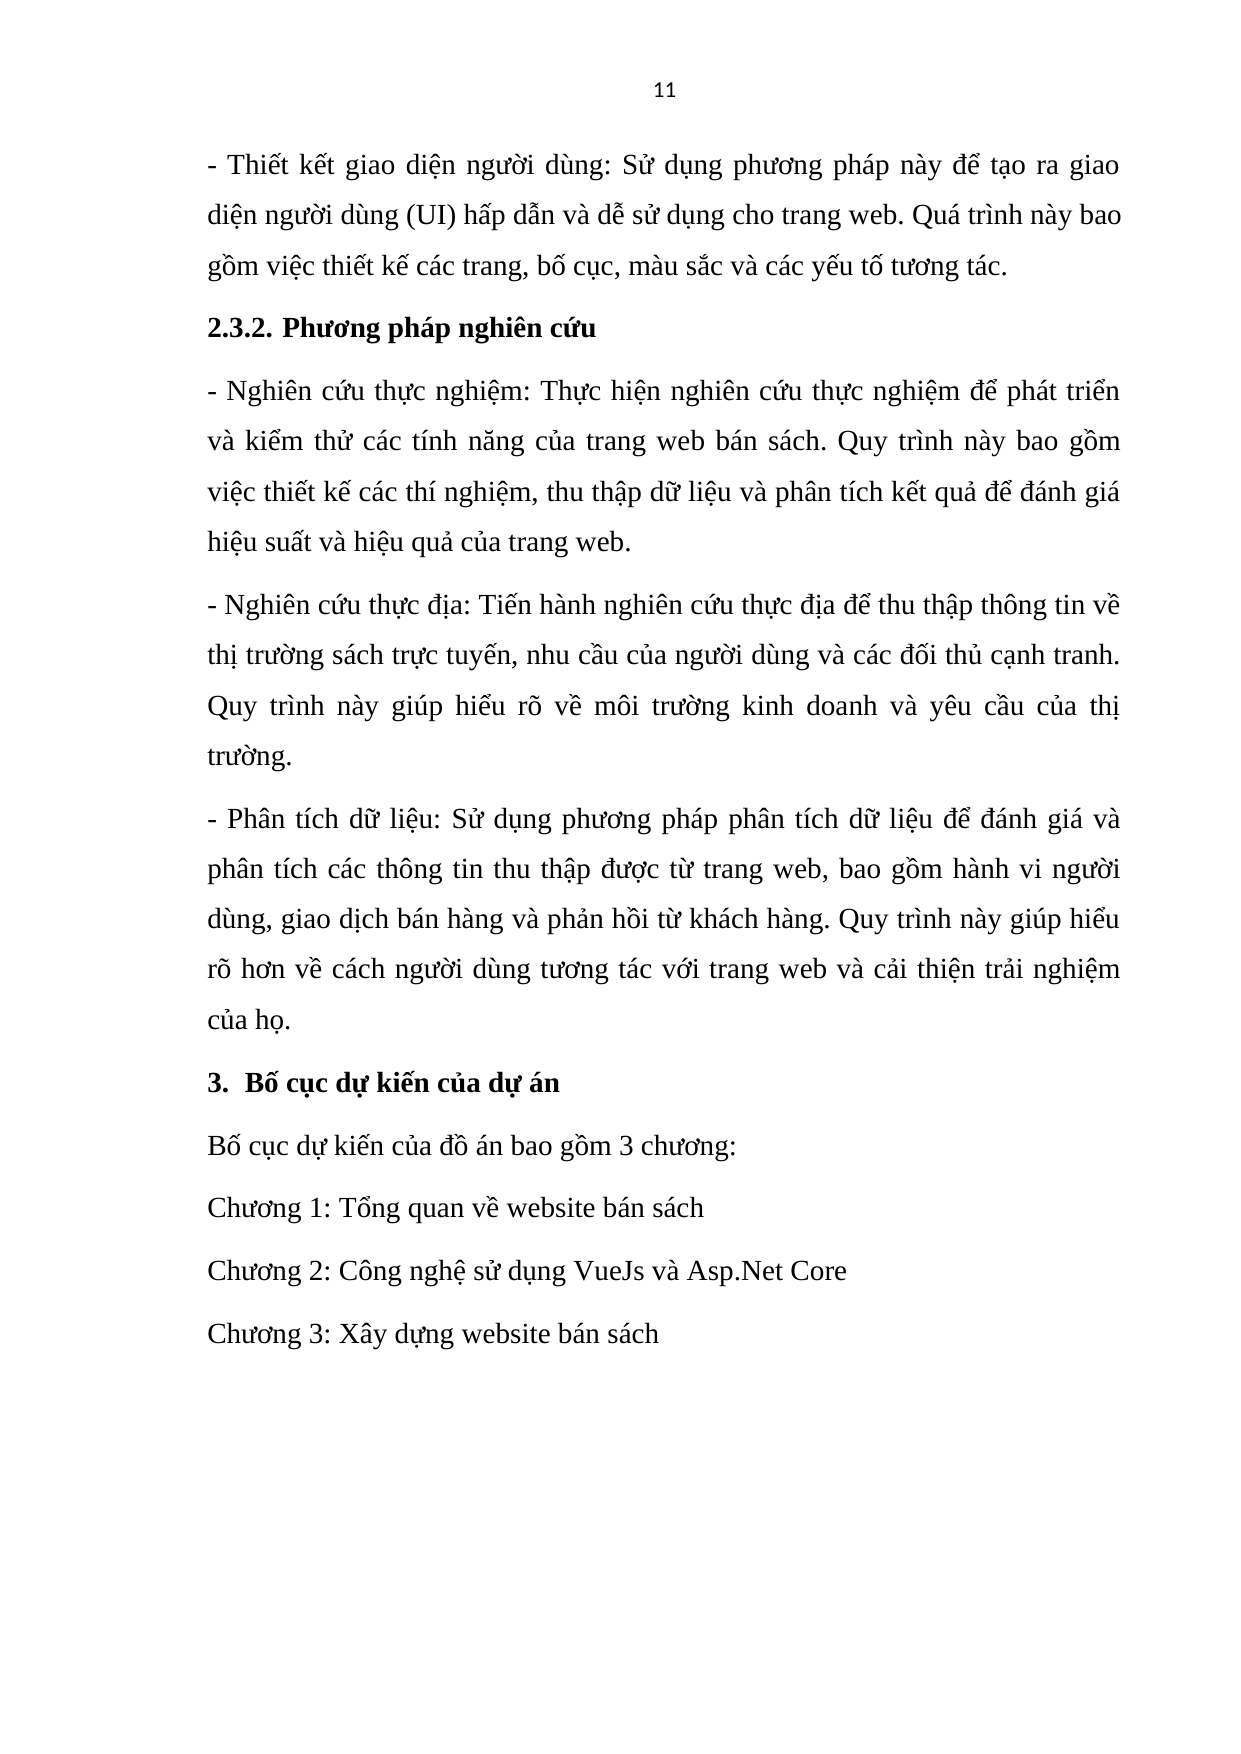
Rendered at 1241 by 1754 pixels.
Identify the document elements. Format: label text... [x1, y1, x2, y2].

text Chương 1: Tổng quan về website bán sách [207, 1190, 1122, 1224]
subtitle Bố cục dự kiến của dự án [207, 1065, 1122, 1098]
subtitle Phương pháp nghiên cứu [207, 310, 1122, 344]
text Chương 2: Công nghệ sử dụng VueJs và Asp.Net Core [207, 1253, 1122, 1287]
text - Thiết kết giao diện người dùng: Sử dụng phương pháp này để tạo ra giao diện người dùng (UI) hấp dẫn và dễ sử dụng cho trang web. Quá trình này bao gồm việc thiết kế các trang, bố cục, màu sắc và các yếu tố tương tác. [207, 147, 1122, 281]
text - Nghiên cứu thực nghiệm: Thực hiện nghiên cứu thực nghiệm để phát triển và kiểm thử các tính năng của trang web bán sách. Quy trình này bao gồm việc thiết kế các thí nghiệm, thu thập dữ liệu và phân tích kết quả để đánh giá hiệu suất và hiệu quả của trang web. [207, 373, 1122, 558]
text - Nghiên cứu thực địa: Tiến hành nghiên cứu thực địa để thu thập thông tin về thị trường sách trực tuyến, nhu cầu của người dùng và các đối thủ cạnh tranh. Quy trình này giúp hiểu rõ về môi trường kinh doanh và yêu cầu của thị trường. [207, 587, 1122, 771]
text Bố cục dự kiến của đồ án bao gồm 3 chương: [207, 1128, 1122, 1161]
text - Phân tích dữ liệu: Sử dụng phương pháp phân tích dữ liệu để đánh giá và phân tích các thông tin thu thập được từ trang web, bao gồm hành vi người dùng, giao dịch bán hàng và phản hồi từ khách hàng. Quy trình này giúp hiểu rõ hơn về cách người dùng tương tác với trang web và cải thiện trải nghiệm của họ. [207, 801, 1122, 1036]
text Chương 3: Xây dựng website bán sách [207, 1316, 1122, 1349]
